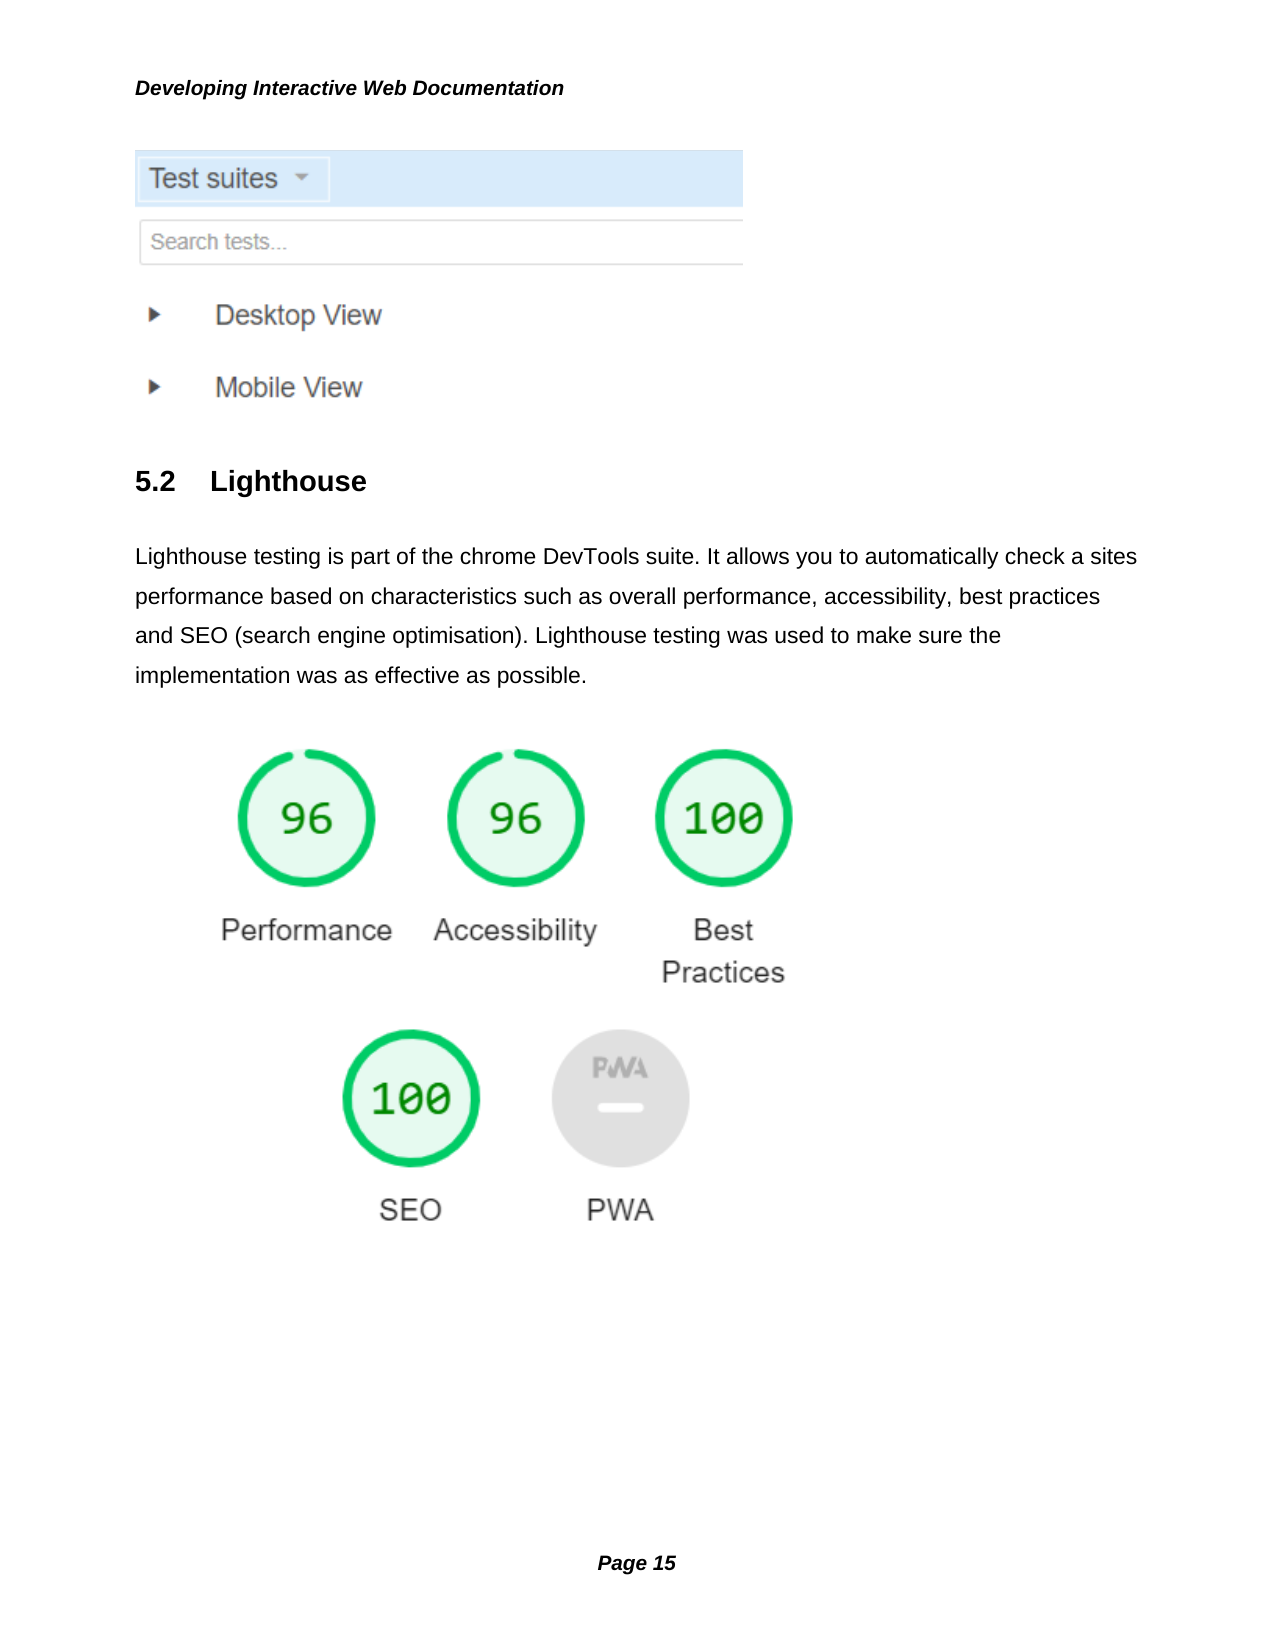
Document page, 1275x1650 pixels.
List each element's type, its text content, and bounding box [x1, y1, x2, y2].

text Lighthouse testing is part of the chrome DevTools suite. It allows you to automatically check a sites performance based on characteristics such as overall performance, accessibility, best practices and SEO (search engine optimisation). Lighthouse testing was used to make sure the implementation was as effective as possible. [135, 543, 1140, 688]
picture [135, 715, 857, 1249]
picture [135, 150, 743, 421]
subtitle Lighthouse [135, 464, 1140, 497]
